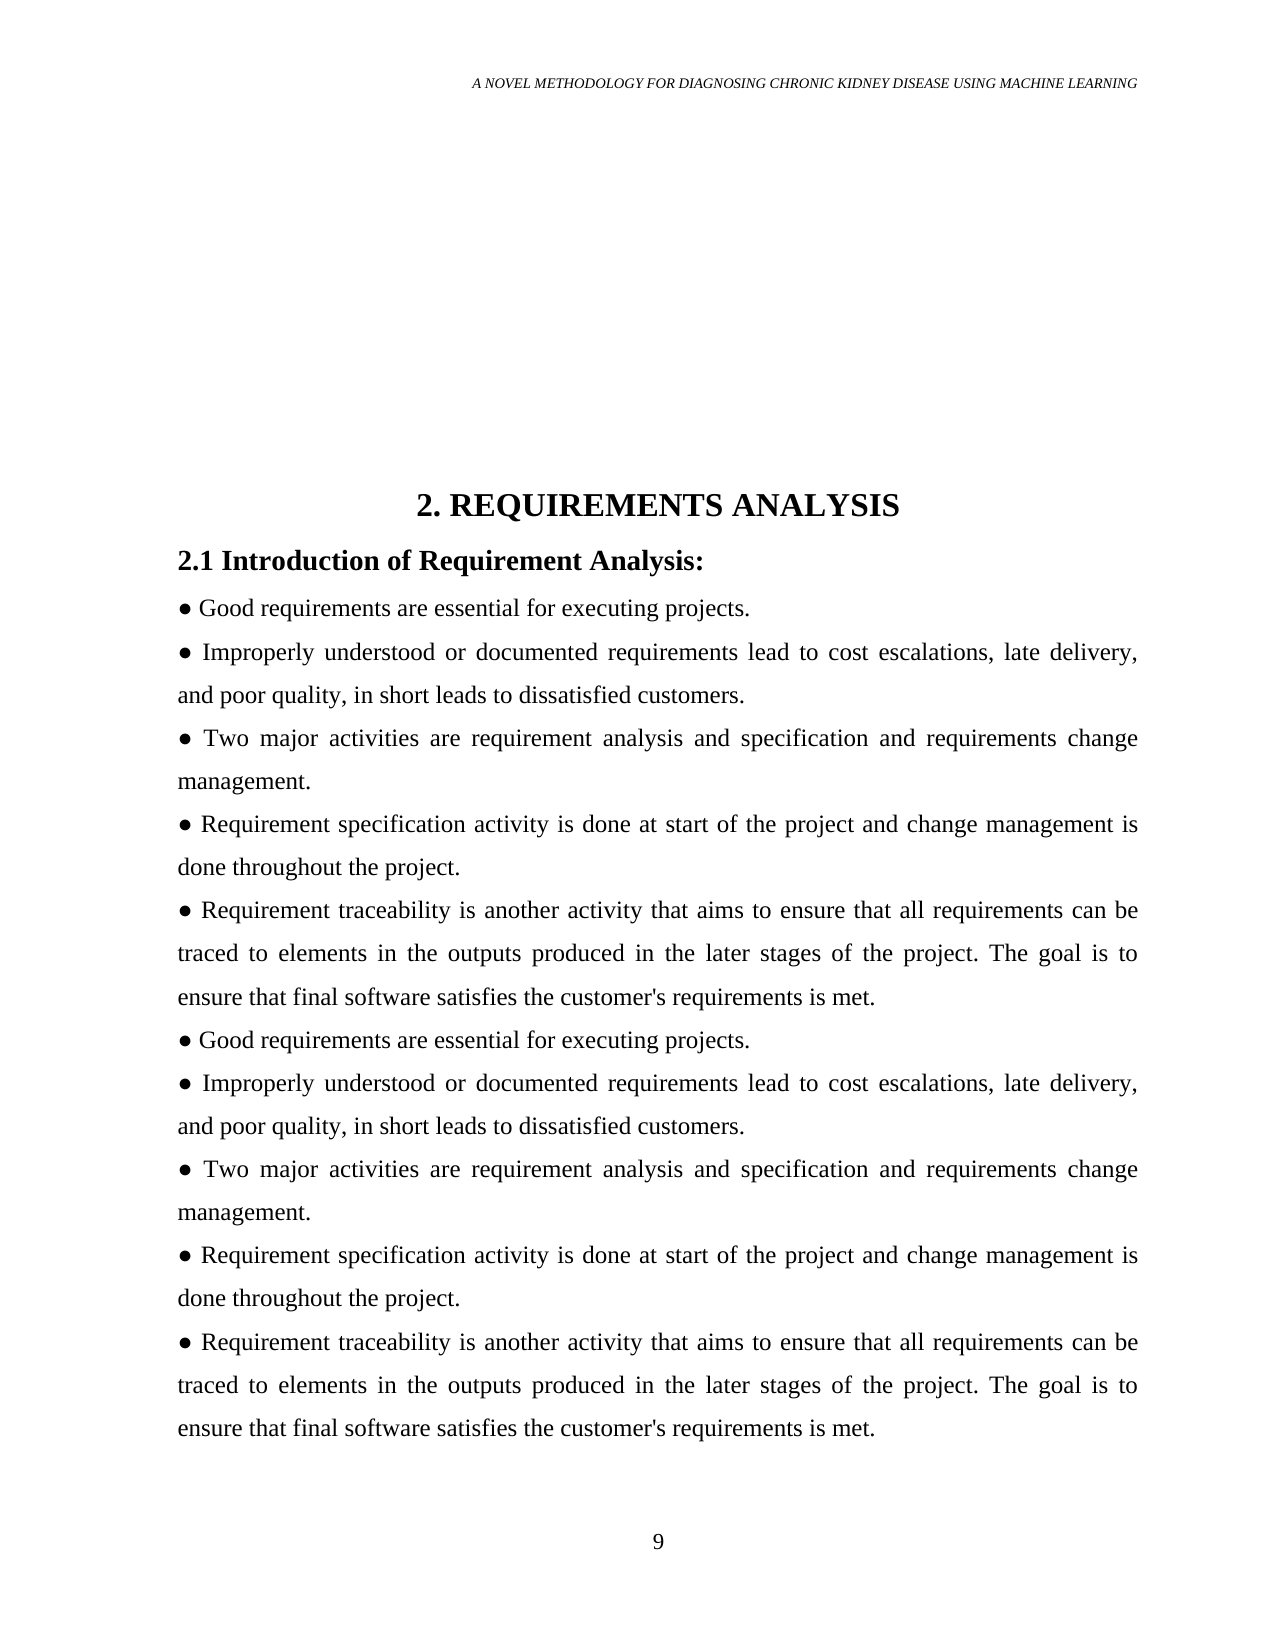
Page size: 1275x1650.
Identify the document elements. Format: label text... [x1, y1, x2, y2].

text ● Requirement traceability is another activity that aims to ensure that all requirements can be traced to elements in the outputs produced in the later stages of the project. The goal is to ensure that final software satisfies the customer's requirements is met. [177, 895, 1139, 1010]
text ● Improperly understood or documented requirements lead to cost escalations, late delivery, and poor quality, in short leads to dissatisfied customers. [177, 637, 1139, 708]
text ● Good requirements are essential for executing projects. [177, 1025, 1139, 1053]
text ● Improperly understood or documented requirements lead to cost escalations, late delivery, and poor quality, in short leads to dissatisfied customers. [177, 1068, 1139, 1140]
text ● Two major activities are requirement analysis and specification and requirements change management. [177, 723, 1139, 795]
subtitle 2.1 Introduction of Requirement Analysis: [177, 543, 1139, 577]
text ● Requirement traceability is another activity that aims to ensure that all requirements can be traced to elements in the outputs produced in the later stages of the project. The goal is to ensure that final software satisfies the customer's requirements is met. [177, 1327, 1139, 1442]
text ● Two major activities are requirement analysis and specification and requirements change management. [177, 1154, 1139, 1226]
text ● Requirement specification activity is done at start of the project and change management is done throughout the project. [177, 809, 1139, 881]
text ● Good requirements are essential for executing projects. [177, 593, 1139, 622]
text ● Requirement specification activity is done at start of the project and change management is done throughout the project. [177, 1240, 1139, 1312]
text 2. REQUIREMENTS ANALYSIS [177, 486, 1139, 524]
